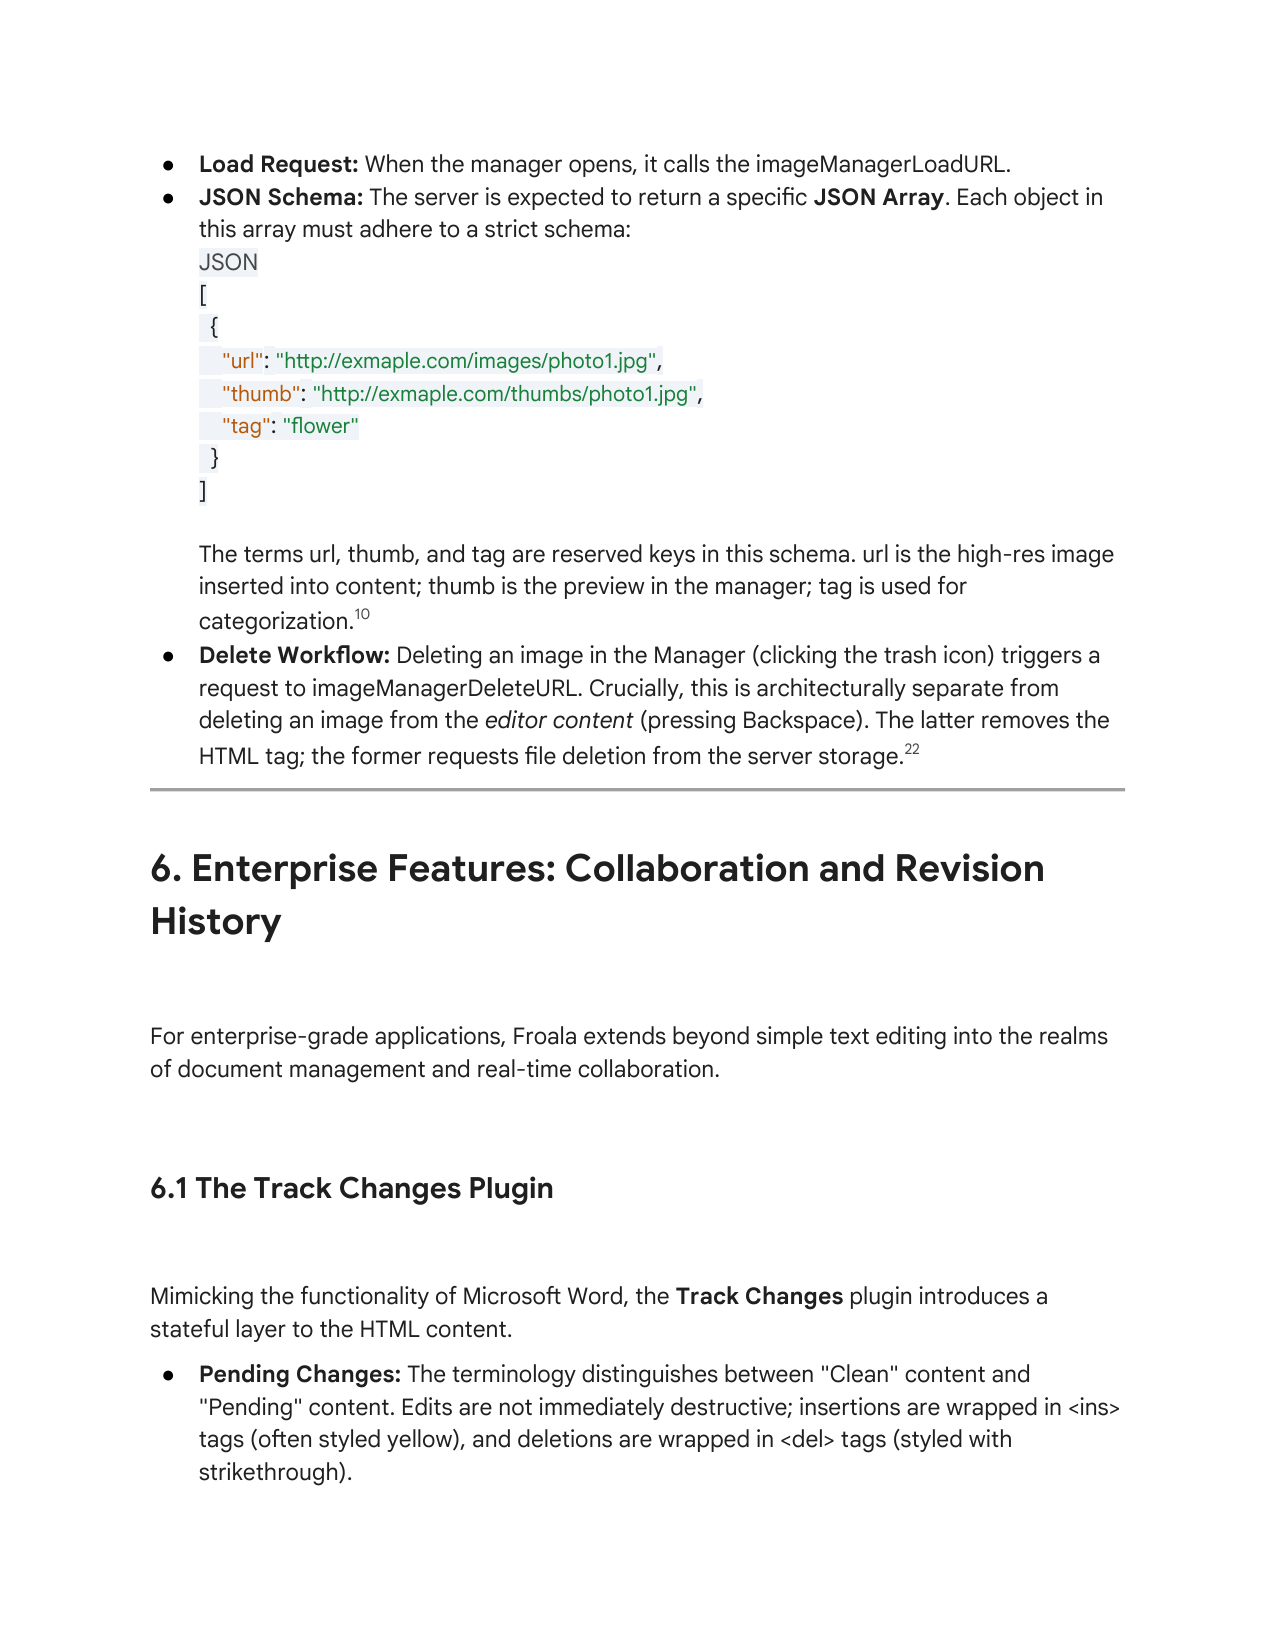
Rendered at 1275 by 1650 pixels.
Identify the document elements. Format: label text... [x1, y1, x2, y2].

subtitle 6. Enterprise Features: Collaboration and Revision History [150, 845, 1125, 946]
text Mimicking the functionality of Microsoft Word, the Track Changes plugin introduces a stateful layer to the HTML content. [150, 1282, 1125, 1344]
list Delete Workflow: Deleting an image in the Manager (clicking the trash icon) triggers a request to imageManagerDeleteURL. Crucially, this is architecturally separate from deleting an image from the editor content (pressing Backspace). The latter removes the HTML tag; the former requests file deletion from the server storage.22 [161, 641, 1125, 771]
text For enterprise-grade applications, Froala extends beyond simple text editing into the realms of document management and real-time collaboration. [150, 1022, 1125, 1084]
list Pending Changes: The terminology distinguishes between "Clean" content and "Pending" content. Edits are not immediately destructive; insertions are wrapped in <ins> tags (often styled yellow), and deletions are wrapped in <del> tags (styled with strikethrough). [161, 1360, 1125, 1487]
list JSON Schema: The server is expected to return a specific JSON Array. Each object in this array must adhere to a strict schema: JSON [ { "url": "http://exmaple.com/images/photo1.jpg", "thumb": "http://exmaple.com/thumbs/photo1.jpg", "tag": "flower" } ] The terms url, thumb, and tag are reserved keys in this schema. url is the high-res image inserted into content; thumb is the preview in the manager; tag is used for categorization.10 [161, 183, 1125, 637]
subtitle 6.1 The Track Changes Plugin [150, 1170, 1125, 1207]
list Load Request: When the manager opens, it calls the imageManagerLoadURL. [161, 150, 1125, 179]
